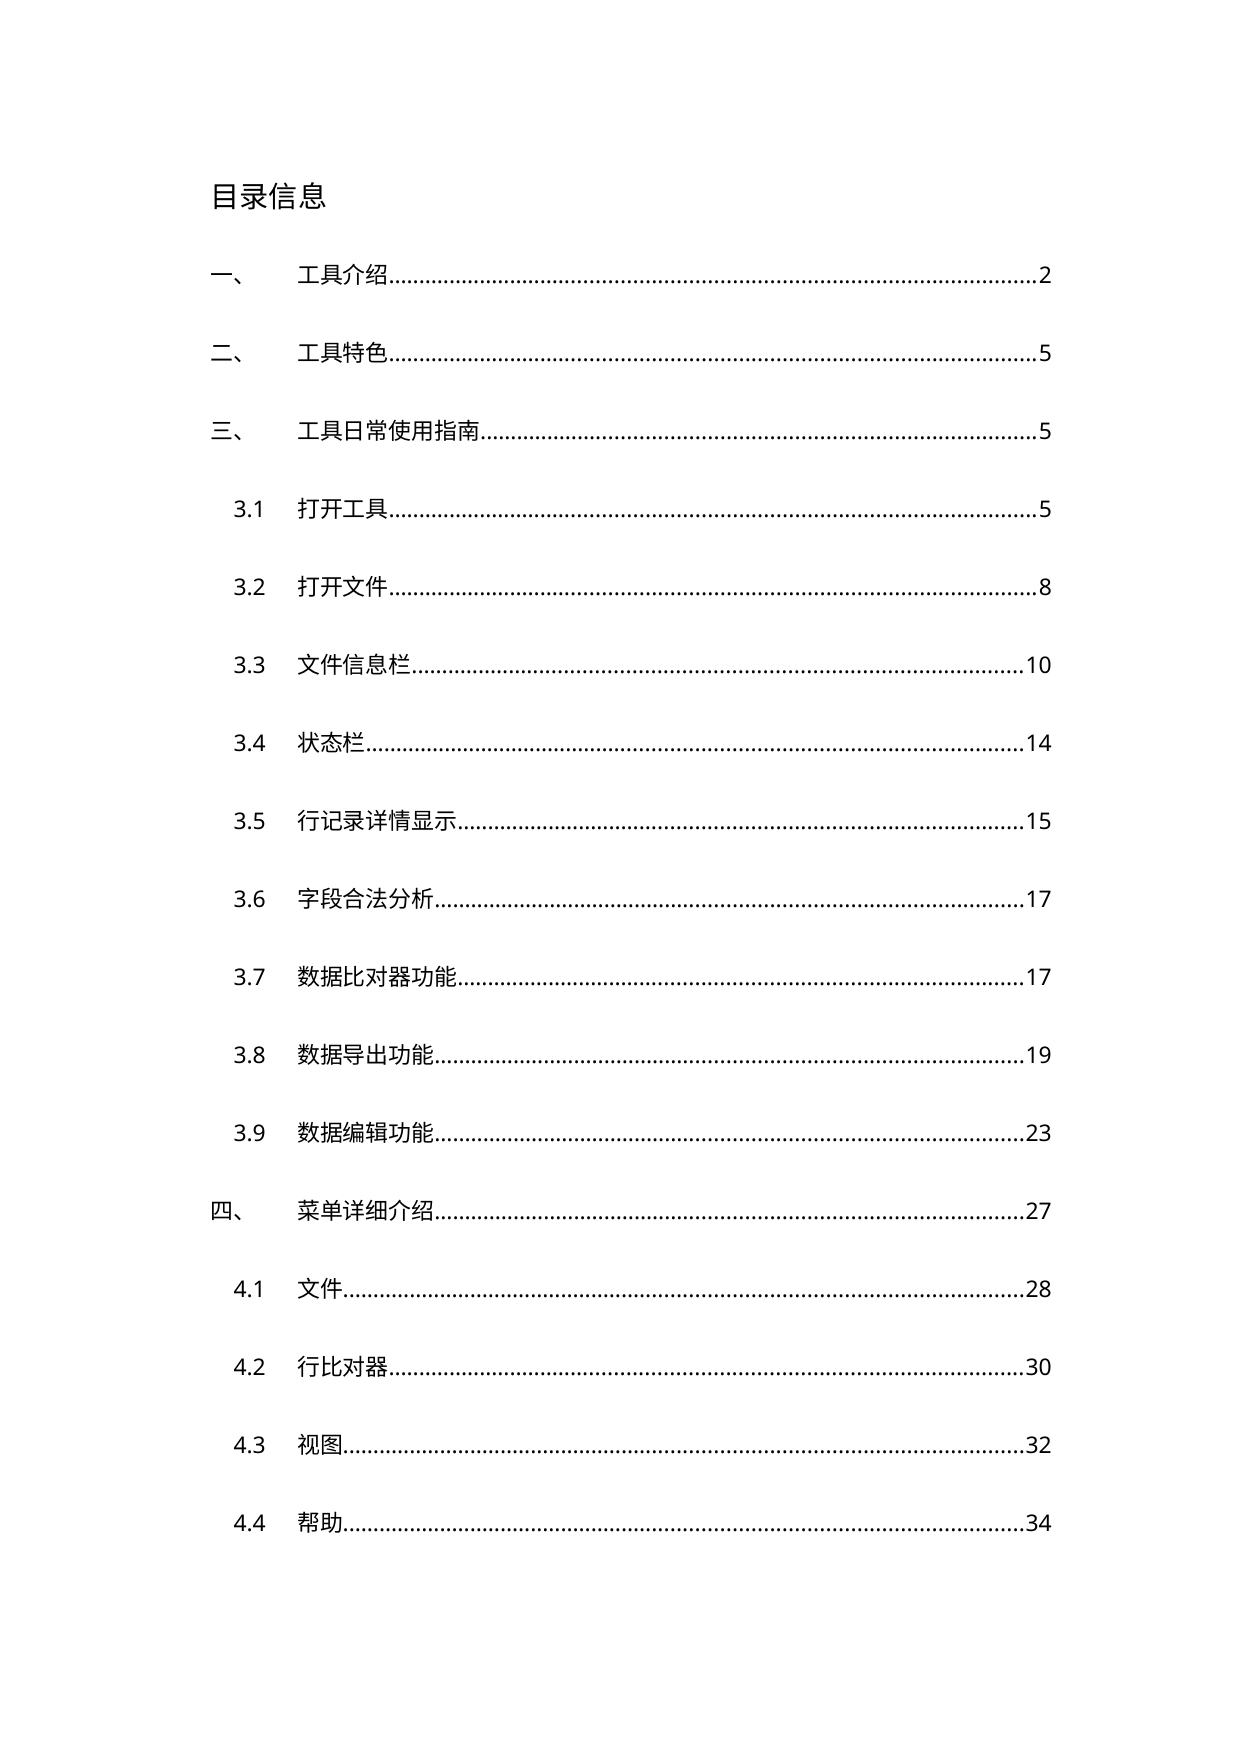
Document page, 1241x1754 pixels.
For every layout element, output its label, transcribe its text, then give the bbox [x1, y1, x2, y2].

text 一、 工具介绍 2 [210, 241, 1053, 306]
text 3.2 打开文件 8 [233, 553, 1053, 618]
text 3.1 打开工具 5 [233, 475, 1053, 540]
text 3.3 文件信息栏 10 [233, 631, 1053, 696]
text 三、 工具日常使用指南 5 [210, 397, 1053, 462]
text 目录信息 [210, 162, 1053, 227]
text 二、 工具特色 5 [210, 319, 1053, 384]
text 3.5 行记录详情显示 15 [233, 787, 1053, 852]
text 3.8 数据导出功能 19 [233, 1021, 1053, 1086]
text 3.9 数据编辑功能 23 [233, 1099, 1053, 1164]
text 4.4 帮助 34 [233, 1489, 1053, 1554]
text 3.6 字段合法分析 17 [233, 865, 1053, 930]
text 4.2 行比对器 30 [233, 1333, 1053, 1398]
text 4.1 文件 28 [233, 1255, 1053, 1320]
text 3.4 状态栏 14 [233, 709, 1053, 774]
text 4.3 视图 32 [233, 1411, 1053, 1476]
text 四、 菜单详细介绍 27 [210, 1177, 1053, 1242]
text 3.7 数据比对器功能 17 [233, 943, 1053, 1008]
